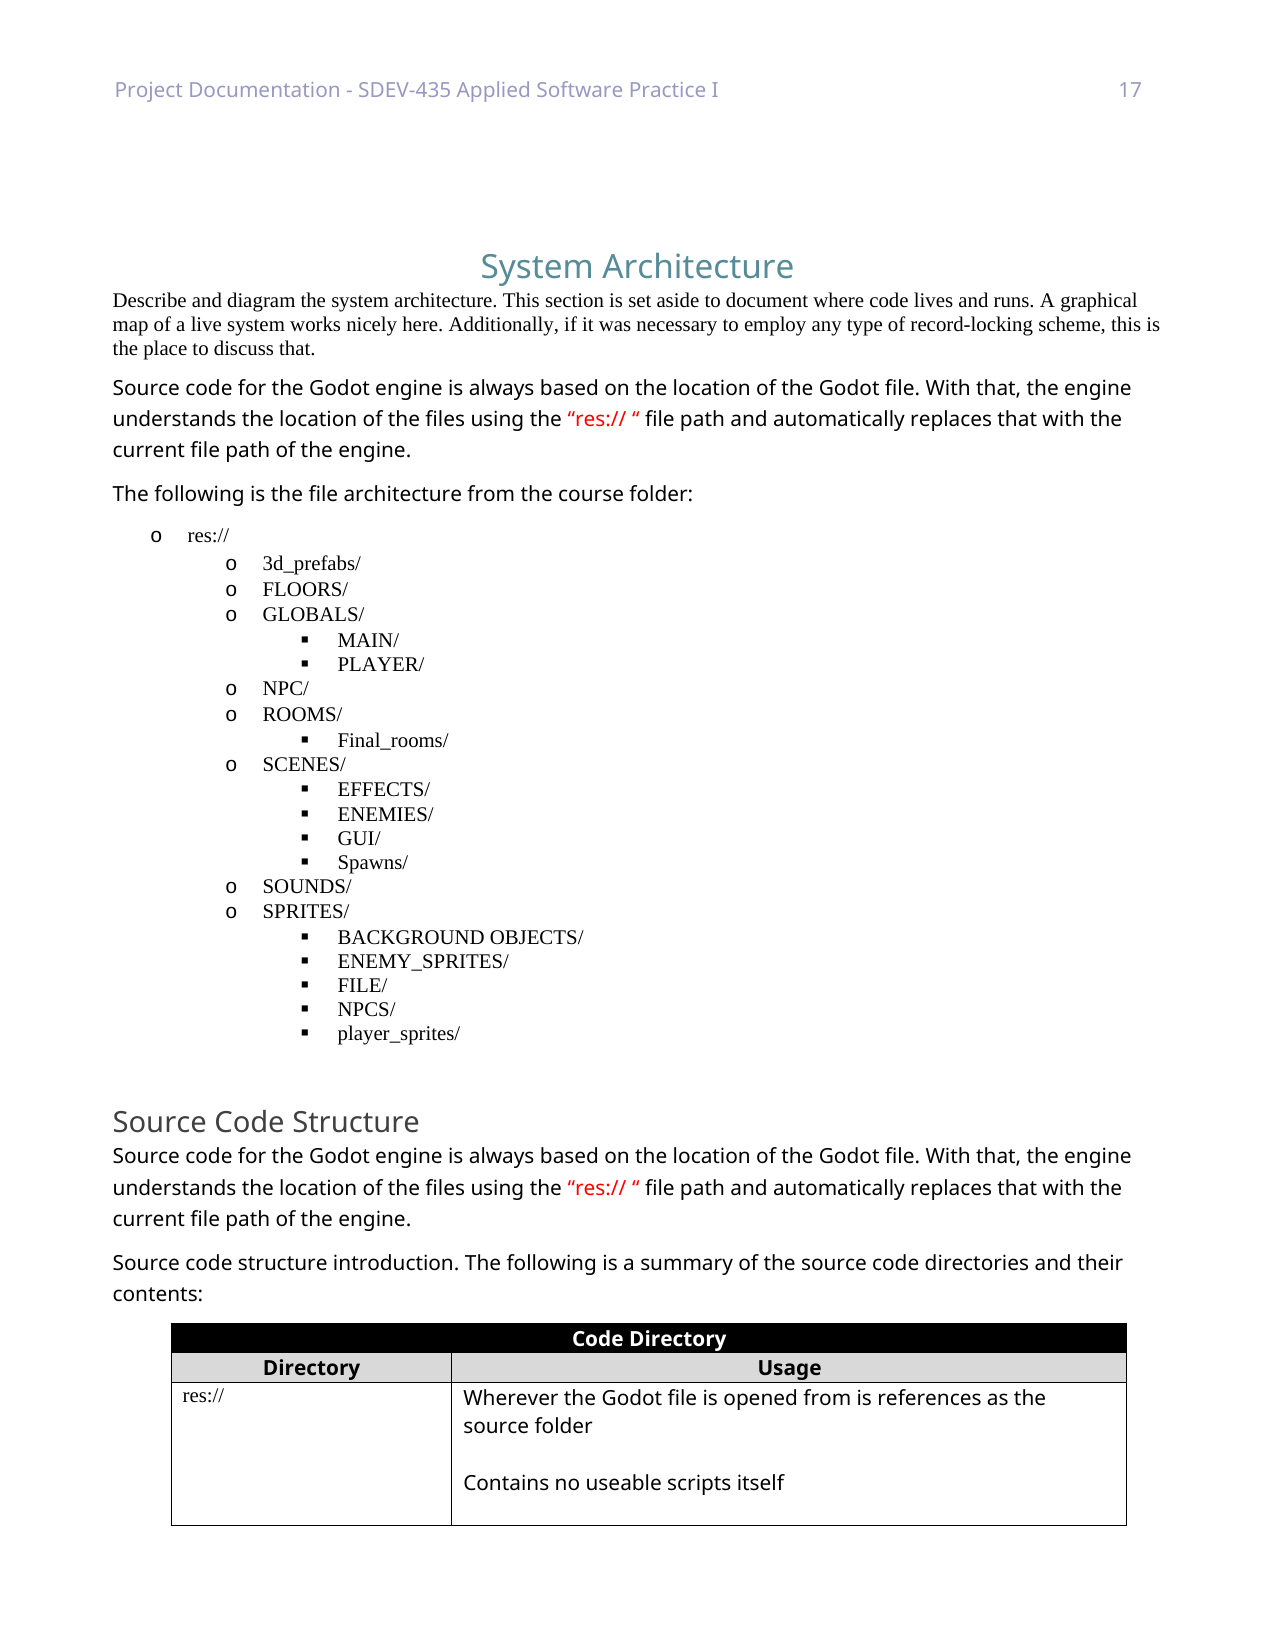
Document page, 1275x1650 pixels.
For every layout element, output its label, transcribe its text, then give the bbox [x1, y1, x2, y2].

list ENEMY_SPRITES/ [300, 949, 1162, 973]
list Final_rooms/ [300, 728, 1162, 752]
list FLOORS/ [225, 577, 1162, 602]
list GLOBALS/ [225, 602, 1162, 628]
text The following is the file architecture from the course folder: [112, 479, 1162, 507]
list PLAYER/ [300, 652, 1162, 676]
list 3d_prefabs/ [225, 551, 1162, 577]
list player_sprites/ [300, 1021, 1162, 1045]
list ENEMIES/ [300, 801, 1162, 826]
table_cell Usage [452, 1353, 1126, 1382]
table_cell Directory [172, 1353, 451, 1382]
list ROOMS/ [225, 702, 1162, 728]
list SOUNDS/ [225, 874, 1162, 899]
text Describe and diagram the system architecture. This section is set aside to document where code lives and runs. A graphical map of a live system works nicely here. Additionally, if it was necessary to employ any type of record-locking scheme, this is the place to discuss that. [112, 288, 1162, 360]
list SPRITES/ [225, 899, 1162, 925]
text Source code structure introduction. The following is a summary of the source code directories and their contents: [112, 1248, 1162, 1307]
table_header Code Directory [172, 1324, 1126, 1352]
list BACKGROUND OBJECTS/ [300, 925, 1162, 949]
list res:// [150, 523, 1162, 548]
list GUI/ [300, 826, 1162, 849]
text Source code for the Godot engine is always based on the location of the Godot file. With that, the engine understands the location of the files using the “res:// “ file path and automatically replaces that with the current file path of the engine. [112, 373, 1162, 463]
table_cell res:// [172, 1383, 451, 1525]
list FILE/ [300, 973, 1162, 997]
list MAIN/ [300, 628, 1162, 652]
list NPC/ [225, 676, 1162, 702]
subtitle Source Code Structure [112, 1102, 1162, 1141]
text Source code for the Godot engine is always based on the location of the Godot file. With that, the engine understands the location of the files using the “res:// “ file path and automatically replaces that with the current file path of the engine. [112, 1141, 1162, 1232]
table_cell Wherever the Godot file is opened from is references as the source folder Contains no useable scripts itself [452, 1383, 1126, 1525]
list SCENES/ [225, 752, 1162, 777]
list EFFECTS/ [300, 777, 1162, 801]
list Spawns/ [300, 849, 1162, 874]
list NPCS/ [300, 997, 1162, 1021]
